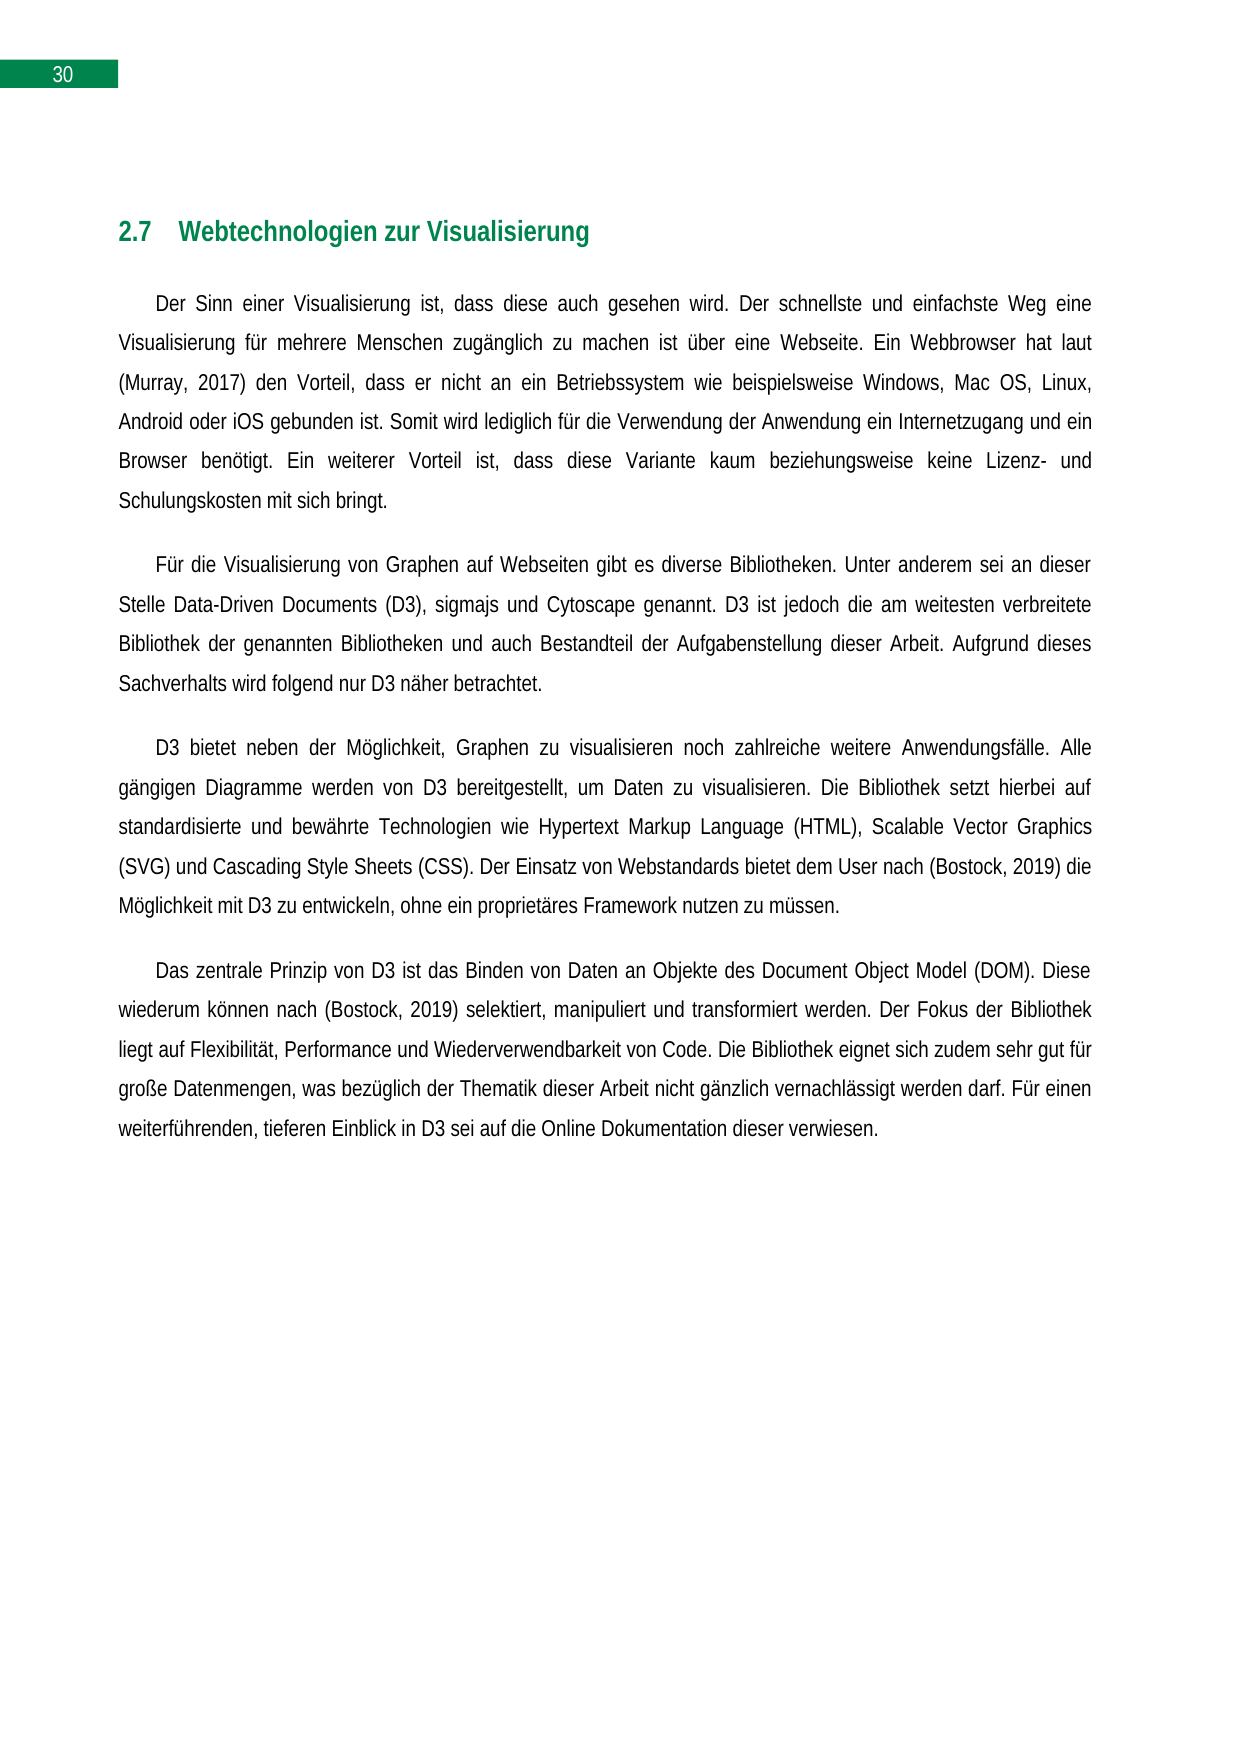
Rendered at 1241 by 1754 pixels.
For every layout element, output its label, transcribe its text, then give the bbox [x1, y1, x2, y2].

subtitle Webtechnologien zur Visualisierung [118, 214, 1092, 248]
text D3 bietet neben der Möglichkeit, Graphen zu visualisieren noch zahlreiche weitere Anwendungsfälle. Alle gängigen Diagramme werden von D3 bereitgestellt, um Daten zu visualisieren. Die Bibliothek setzt hierbei auf standardisierte und bewährte Technologien wie Hypertext Markup Language (HTML), Scalable Vector Graphics (SVG) und Cascading Style Sheets (CSS). Der Einsatz von Webstandards bietet dem User nach (Bostock, 2019) die Möglichkeit mit D3 zu entwickeln, ohne ein proprietäres Framework nutzen zu müssen. [118, 734, 1092, 919]
text Der Sinn einer Visualisierung ist, dass diese auch gesehen wird. Der schnellste und einfachste Weg eine Visualisierung für mehrere Menschen zugänglich zu machen ist über eine Webseite. Ein Webbrowser hat laut (Murray, 2017) den Vorteil, dass er nicht an ein Betriebssystem wie beispielsweise Windows, Mac OS, Linux, Android oder iOS gebunden ist. Somit wird lediglich für die Verwendung der Anwendung ein Internetzugang und ein Browser benötigt. Ein weiterer Vorteil ist, dass diese Variante kaum beziehungsweise keine Lizenz- und Schulungskosten mit sich bringt. [118, 289, 1092, 513]
text Für die Visualisierung von Graphen auf Webseiten gibt es diverse Bibliotheken. Unter anderem sei an dieser Stelle Data-Driven Documents (D3), sigmajs und Cytoscape genannt. D3 ist jedoch die am weitesten verbreitete Bibliothek der genannten Bibliotheken und auch Bestandteil der Aufgabenstellung dieser Arbeit. Aufgrund dieses Sachverhalts wird folgend nur D3 näher betrachtet. [118, 551, 1092, 696]
text Das zentrale Prinzip von D3 ist das Binden von Daten an Objekte des Document Object Model (DOM). Diese wiederum können nach (Bostock, 2019) selektiert, manipuliert und transformiert werden. Der Fokus der Bibliothek liegt auf Flexibilität, Performance und Wiederverwendbarkeit von Code. Die Bibliothek eignet sich zudem sehr gut für große Datenmengen, was bezüglich der Thematik dieser Arbeit nicht gänzlich vernachlässigt werden darf. Für einen weiterführenden, tieferen Einblick in D3 sei auf die Online Dokumentation dieser verwiesen. [118, 957, 1092, 1141]
